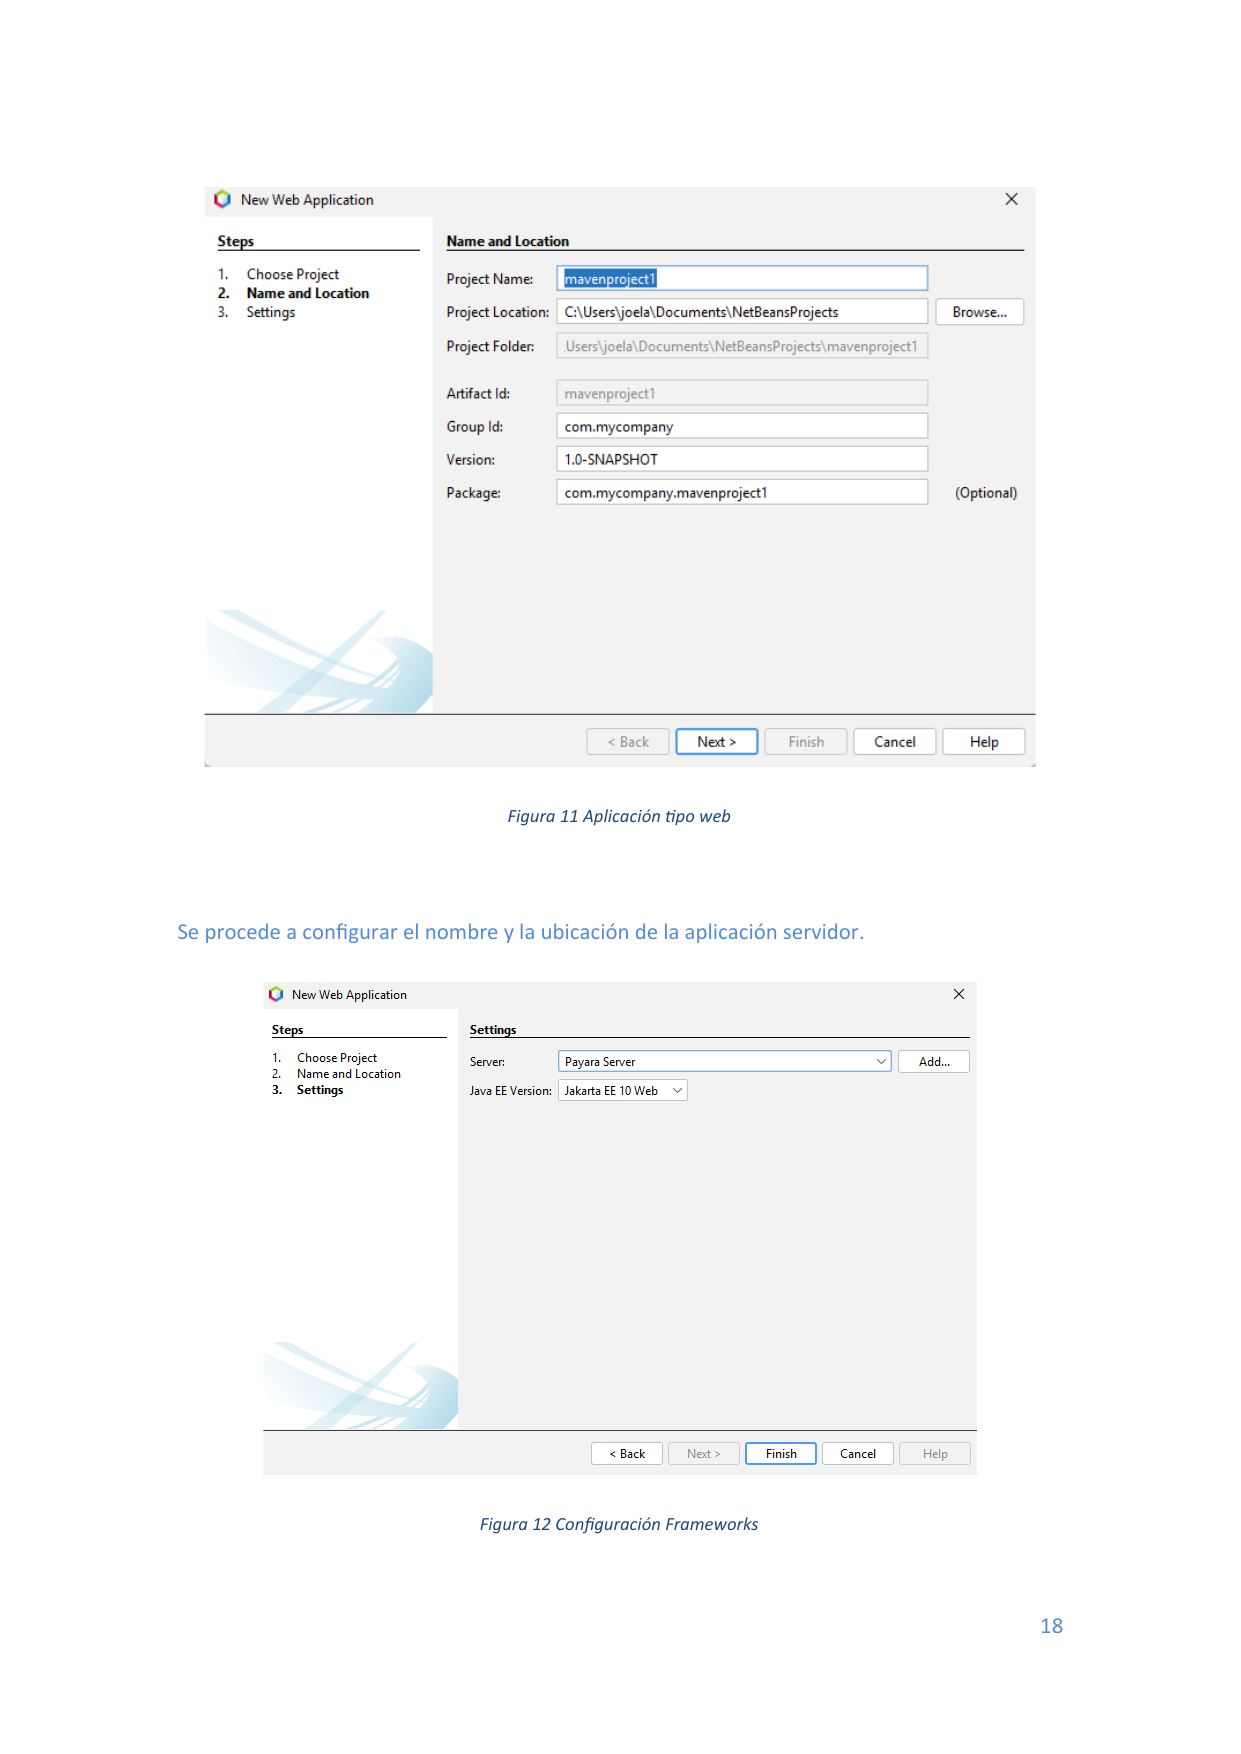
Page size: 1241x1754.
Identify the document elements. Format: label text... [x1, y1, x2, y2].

text Figura 12 Configuración Frameworks [177, 1512, 1063, 1535]
text Se procede a configurar el nombre y la ubicación de la aplicación servidor. [177, 917, 1063, 945]
picture [263, 982, 977, 1475]
text Figura 11 Aplicación tipo web [177, 804, 1063, 827]
picture [204, 187, 1036, 767]
